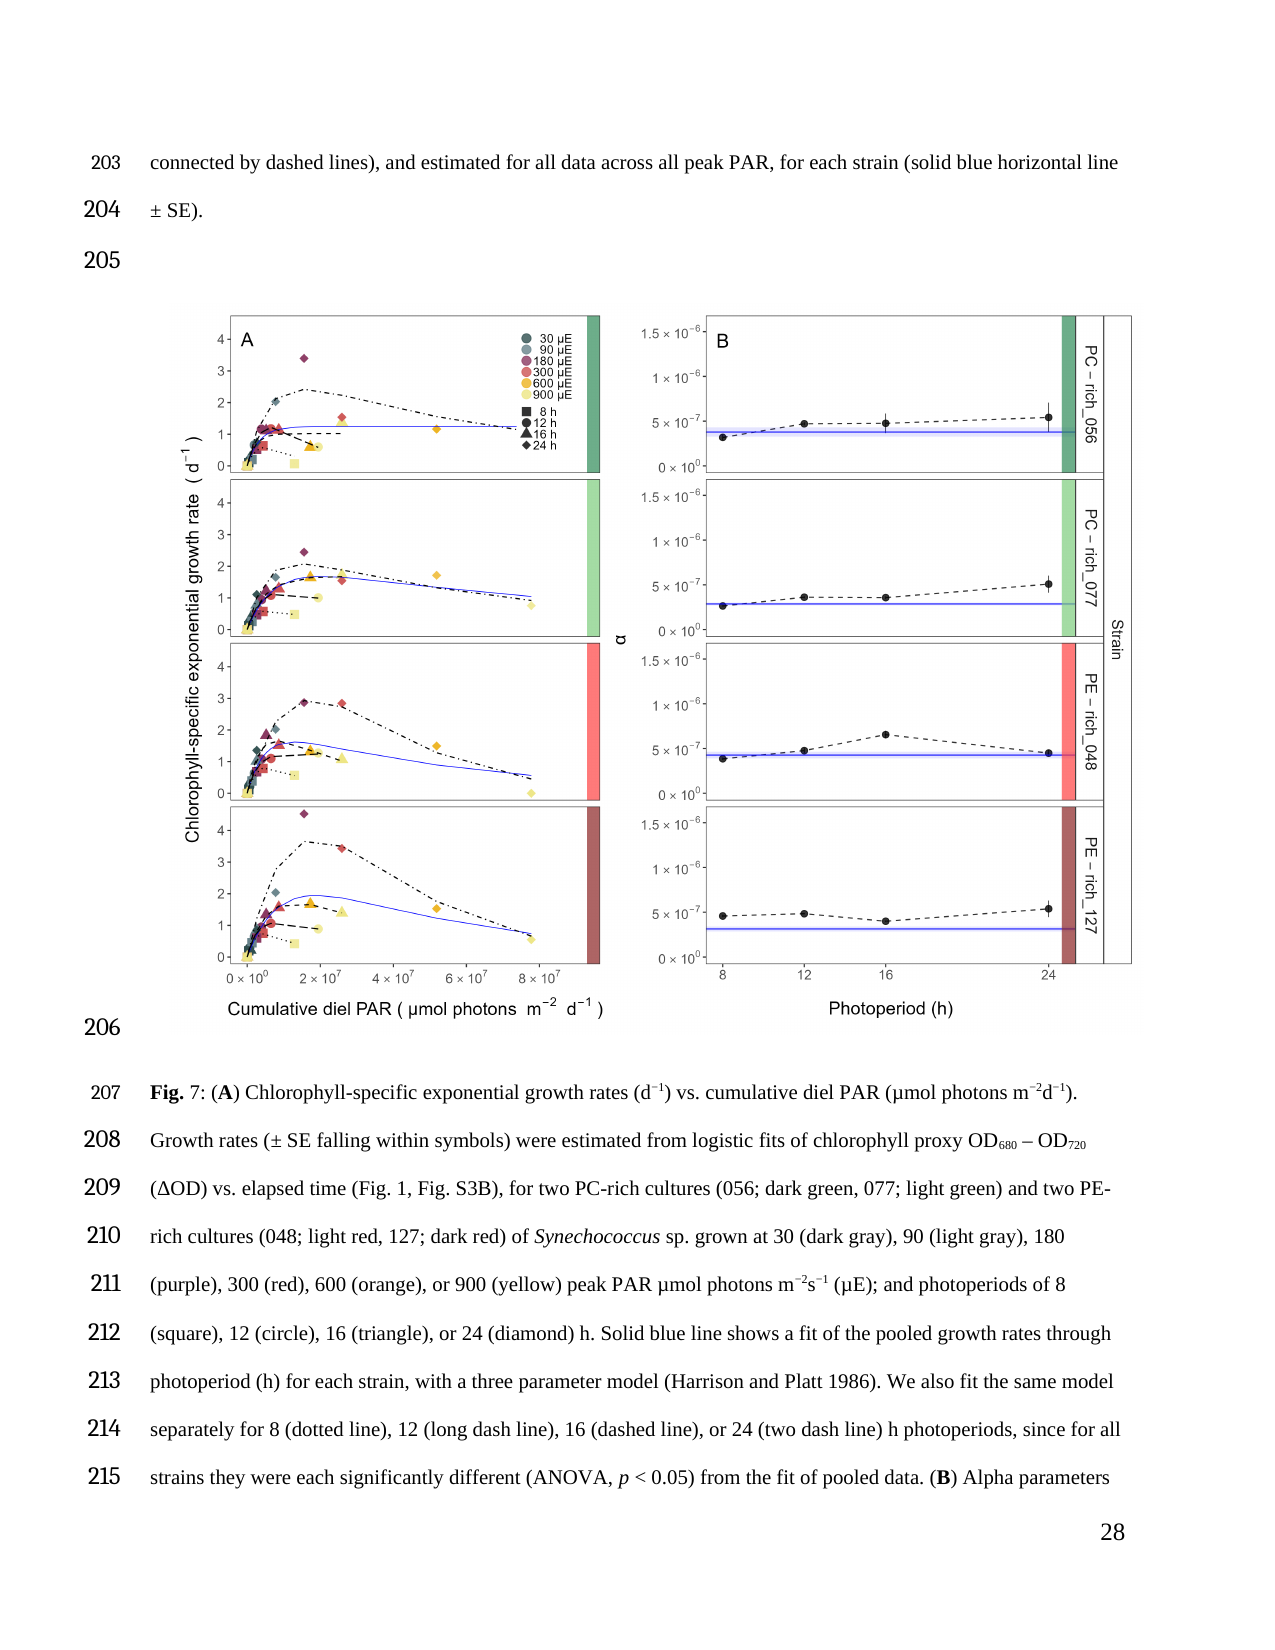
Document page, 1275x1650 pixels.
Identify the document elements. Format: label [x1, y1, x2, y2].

text [150, 1080, 1125, 1489]
picture [168, 303, 1144, 1035]
text [150, 150, 1125, 222]
